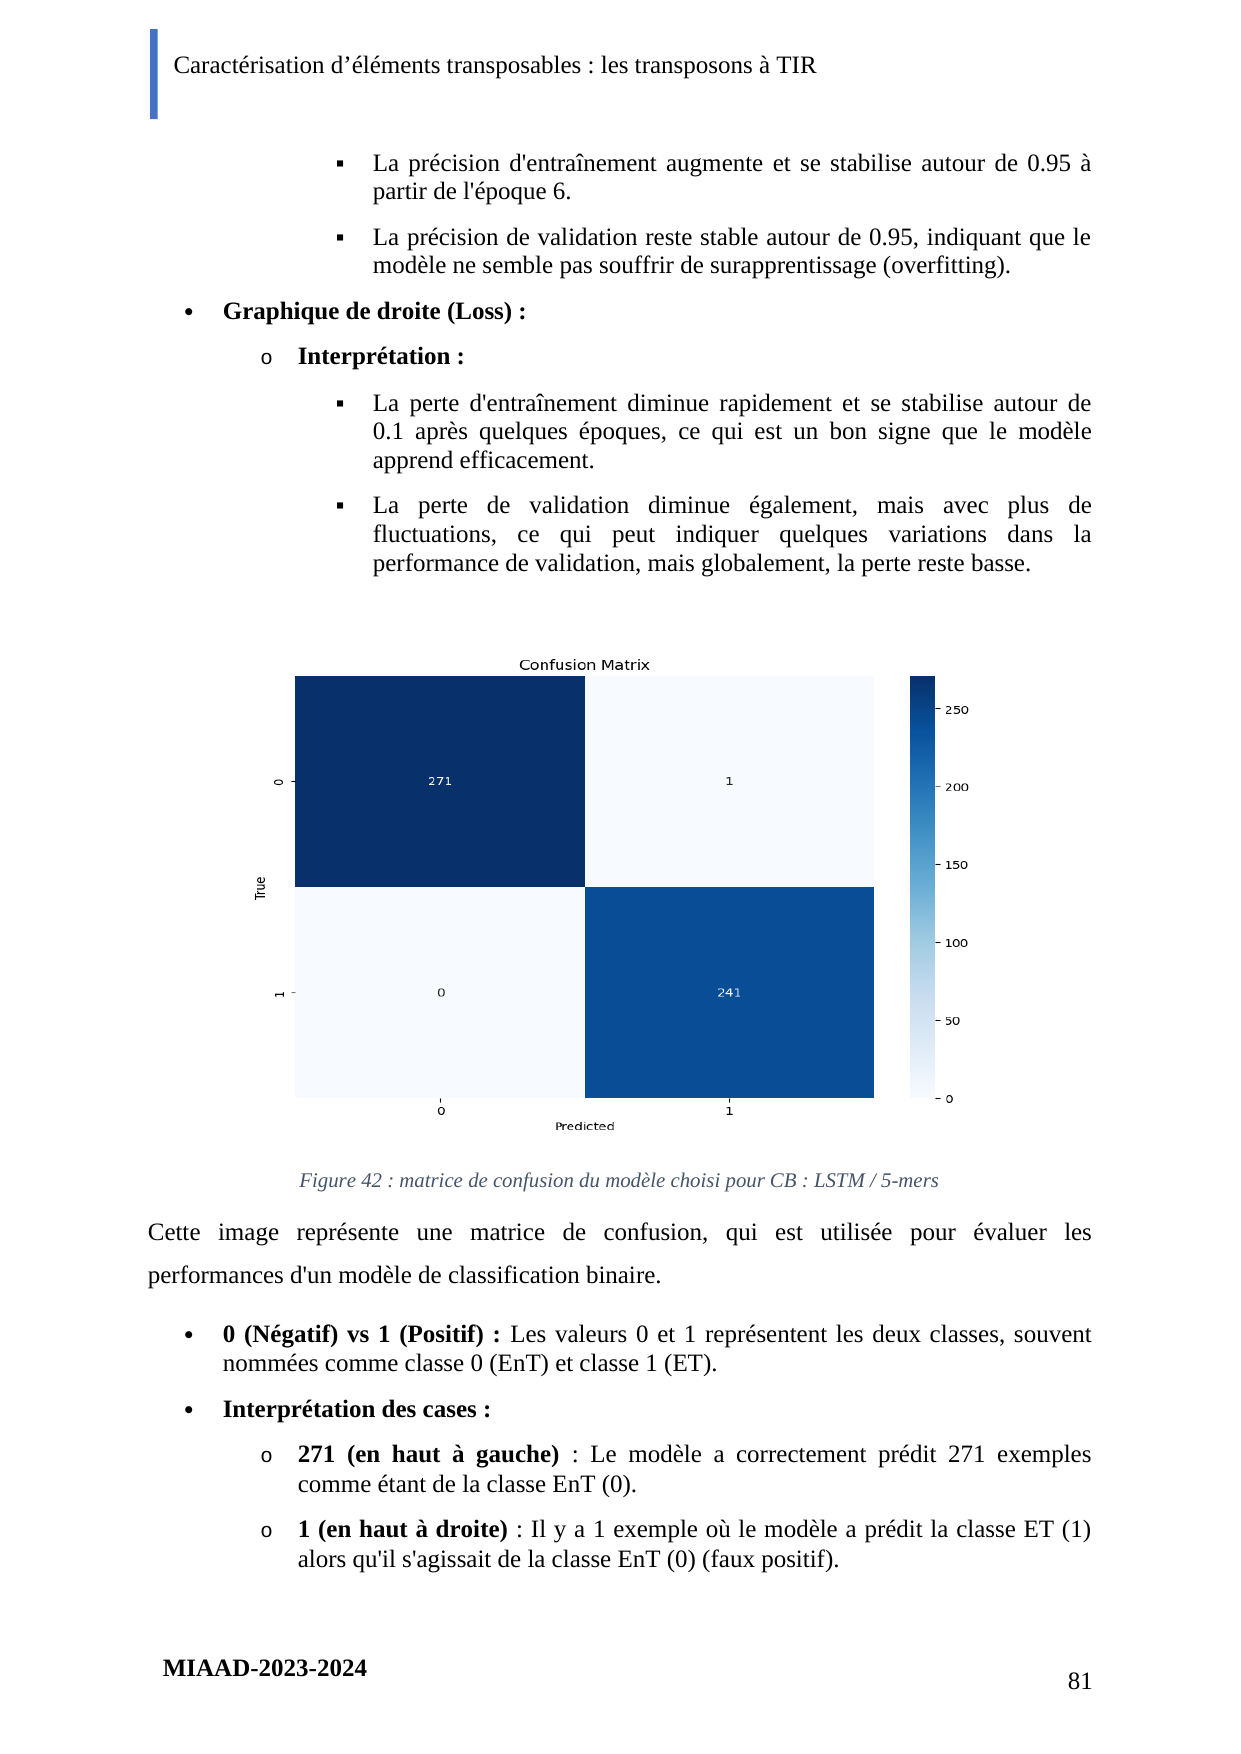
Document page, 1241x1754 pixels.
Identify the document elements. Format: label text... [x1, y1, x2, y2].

list Interprétation des cases : [185, 1394, 1093, 1422]
list Interprétation : [260, 341, 1093, 371]
list La perte de validation diminue également, mais avec plus de fluctuations, ce qui peut indiquer quelques variations dans la performance de validation, mais globalement, la perte reste basse. [335, 491, 1093, 577]
list 271 (en haut à gauche) : Le modèle a correctement prédit 271 exemples comme étant de la classe EnT (0). [260, 1439, 1093, 1497]
list 1 (en haut à droite) : Il y a 1 exemple où le modèle a prédit la classe ET (1) alors qu'il s'agissait de la classe EnT (0) (faux positif). [260, 1514, 1093, 1572]
list 0 (Négatif) vs 1 (Positif) : Les valeurs 0 et 1 représentent les deux classes, souvent nommées comme classe 0 (EnT) et classe 1 (ET). [185, 1319, 1093, 1377]
list Graphique de droite (Loss) : [185, 296, 1093, 325]
text Cette image représente une matrice de confusion, qui est utilisée pour évaluer les performances d'un modèle de classification binaire. [148, 1217, 1093, 1288]
list La précision d'entraînement augmente et se stabilise autour de 0.95 à partir de l'époque 6. [335, 148, 1093, 205]
picture [225, 653, 1015, 1137]
list La perte d'entraînement diminue rapidement et se stabilise autour de 0.1 après quelques époques, ce qui est un bon signe que le modèle apprend efficacement. [335, 388, 1093, 474]
text Figure 42 : matrice de confusion du modèle choisi pour CB : LSTM / 5-mers [148, 1168, 1093, 1192]
list La précision de validation reste stable autour de 0.95, indiquant que le modèle ne semble pas souffrir de surapprentissage (overfitting). [335, 222, 1093, 279]
